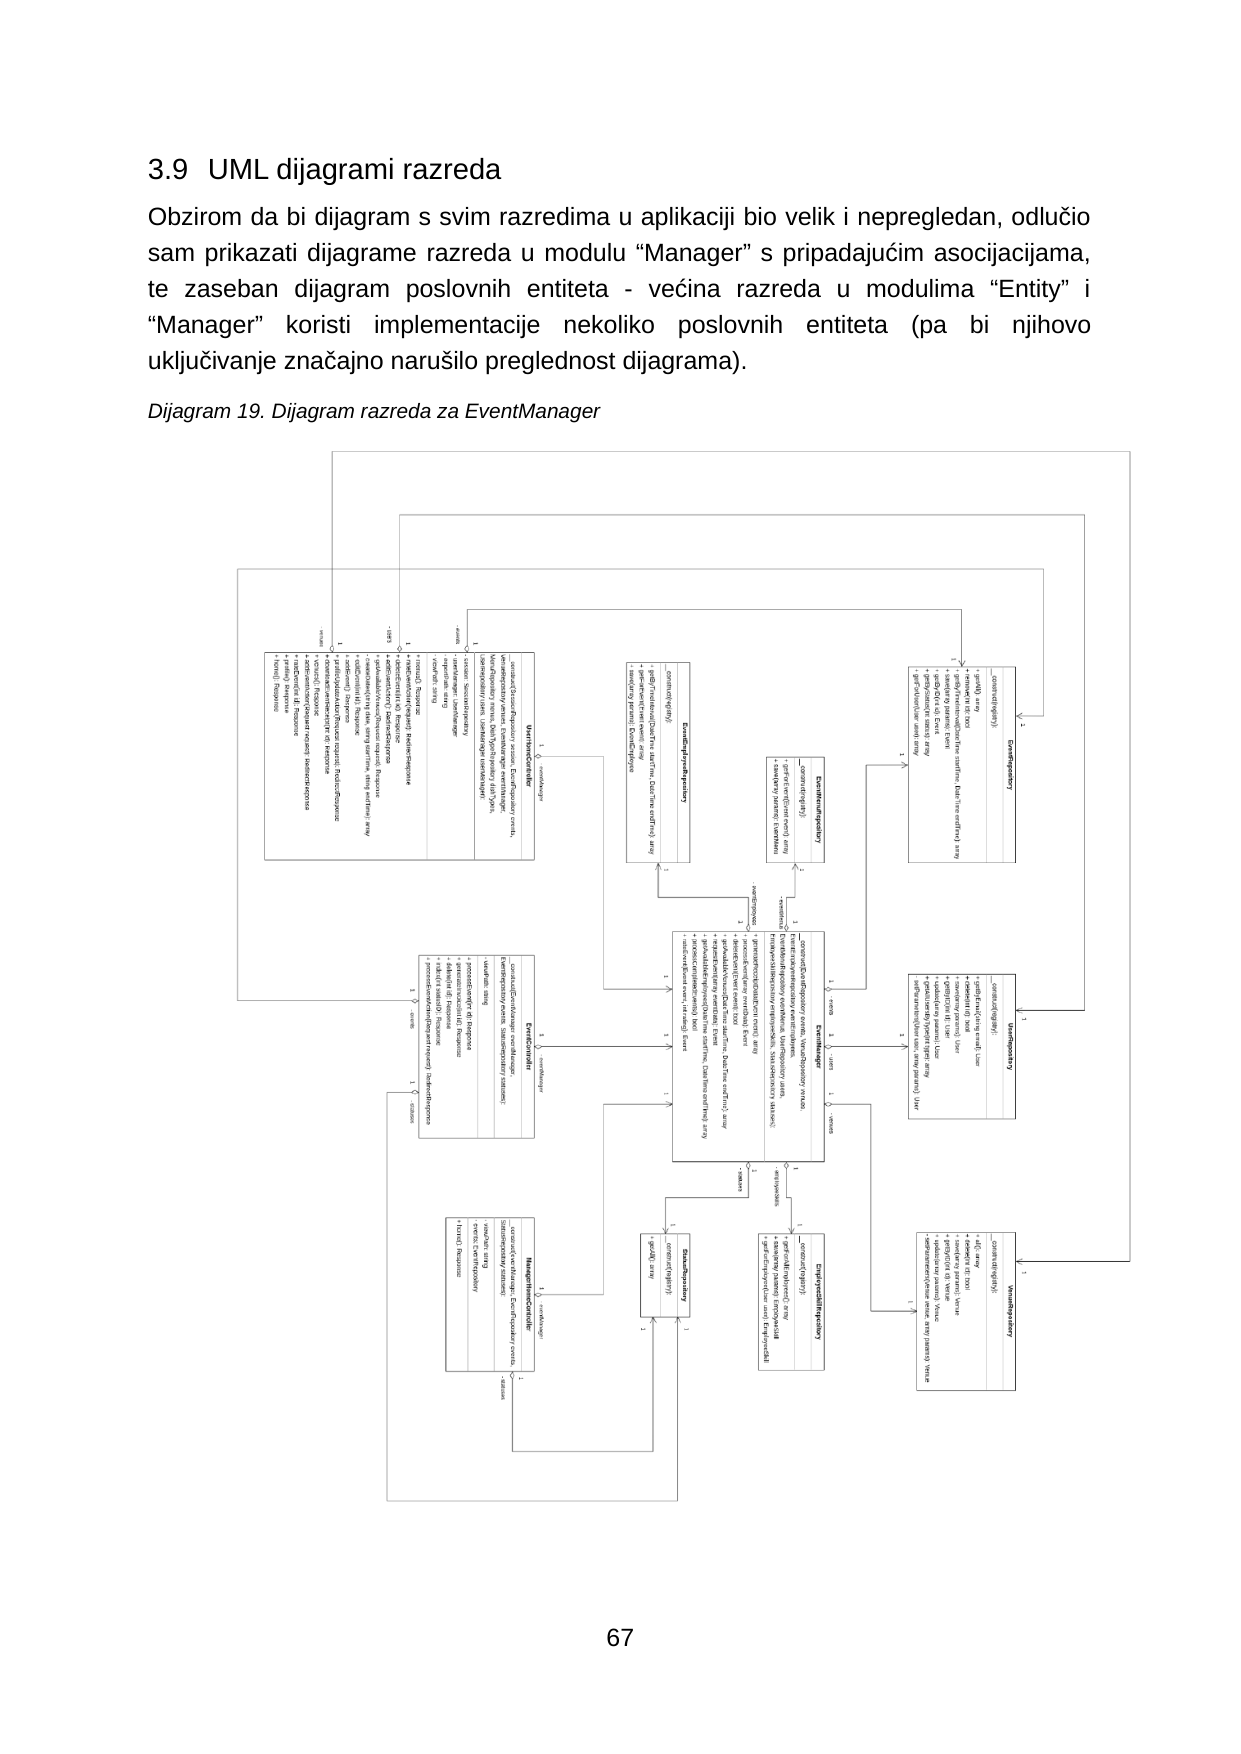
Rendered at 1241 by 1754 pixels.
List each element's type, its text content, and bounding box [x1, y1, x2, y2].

text Dijagram 19. Dijagram razreda za EventManager [148, 398, 1093, 422]
subtitle UML dijagrami razreda [148, 152, 1093, 185]
picture [229, 444, 1137, 1509]
text Obzirom da bi dijagram s svim razredima u aplikaciji bio velik i nepregledan, odlučio sam prikazati dijagrame razreda u modulu “Manager” s pripadajućim asocijacijama, te zaseban dijagram poslovnih entiteta - većina razreda u modulima “Entity” i “Manager” koristi implementacije nekoliko poslovnih entiteta (pa bi njihovo uključivanje značajno narušilo preglednost dijagrama). [148, 202, 1093, 374]
